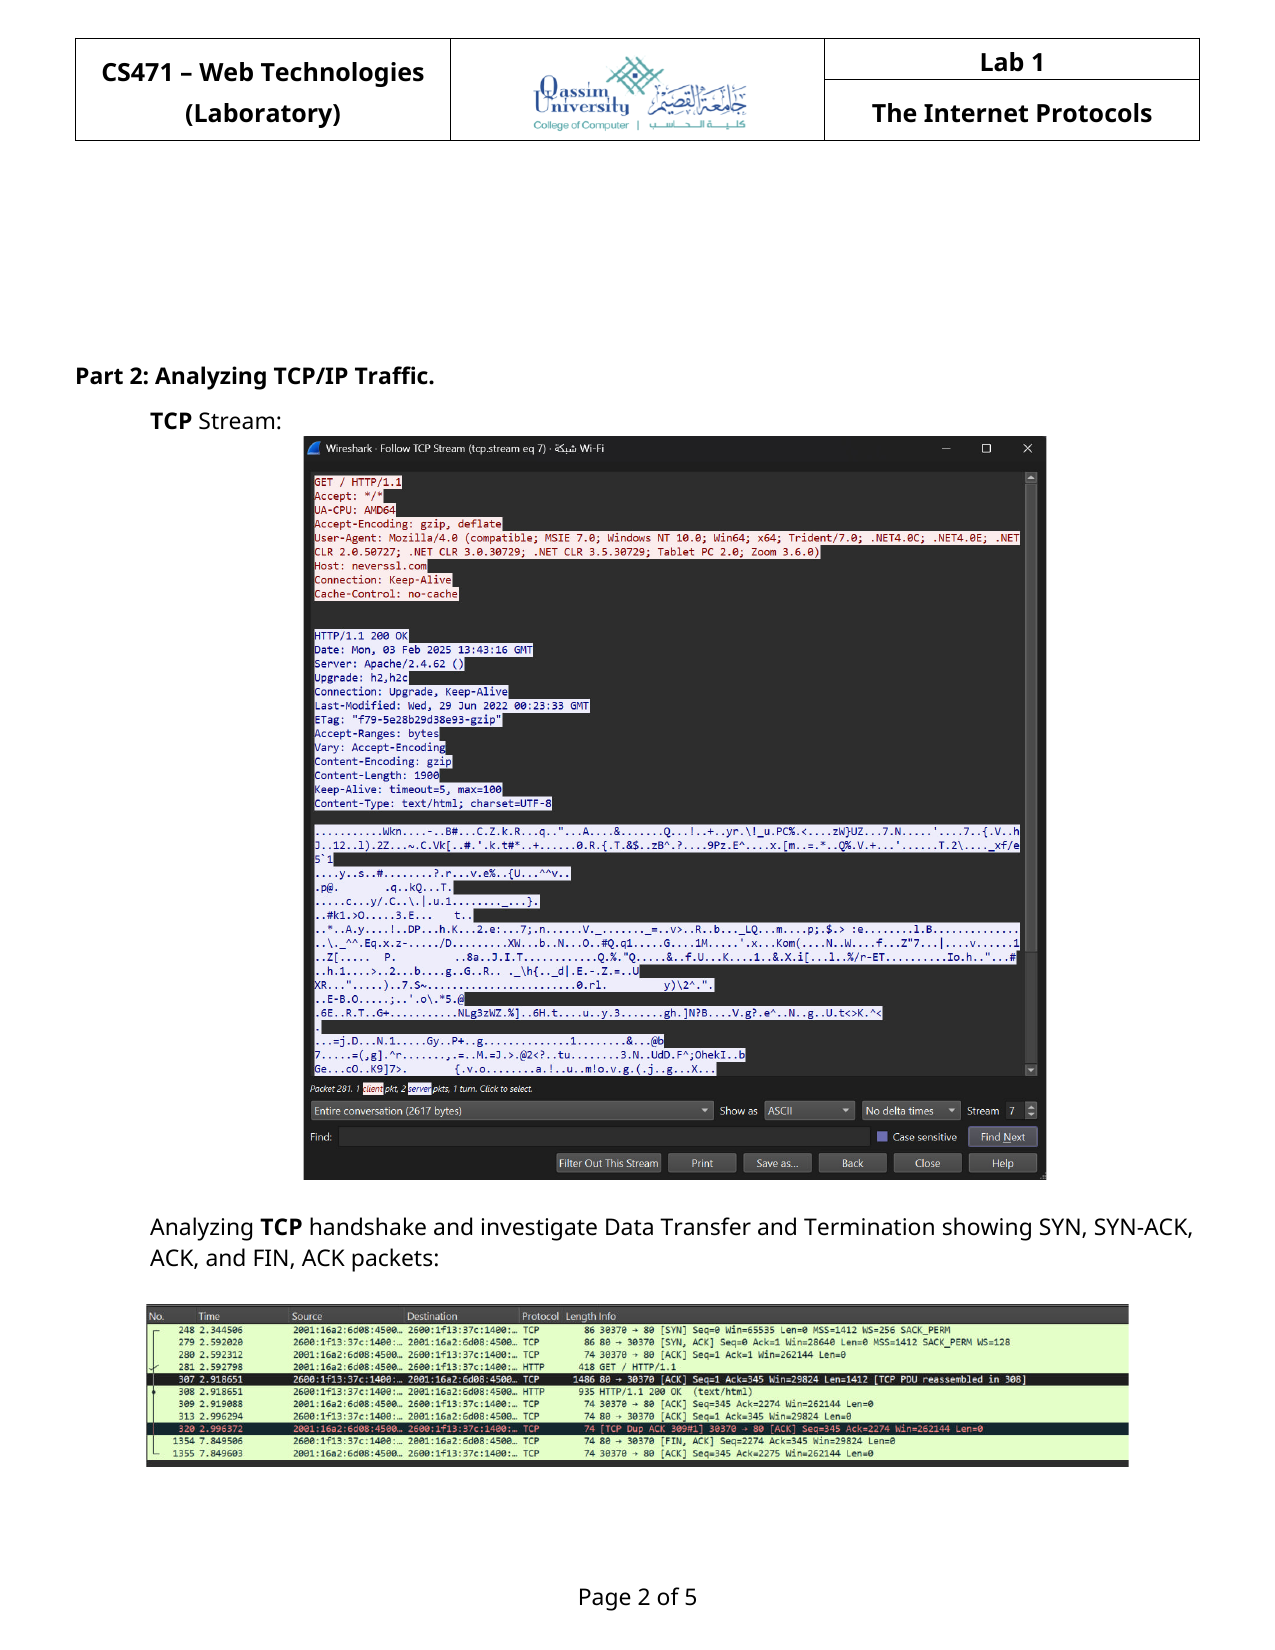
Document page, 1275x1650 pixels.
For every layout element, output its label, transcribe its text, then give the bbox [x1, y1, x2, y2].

text TCP Stream: [75, 405, 1200, 436]
picture [146, 1304, 1129, 1467]
picture [303, 436, 1047, 1180]
text Part 2: Analyzing TCP/IP Traffic. [75, 359, 1200, 391]
picture [524, 44, 751, 140]
text Analyzing TCP handshake and investigate Data Transfer and Termination showing SYN, SYN-ACK, ACK, and FIN, ACK packets: [150, 1211, 1200, 1273]
